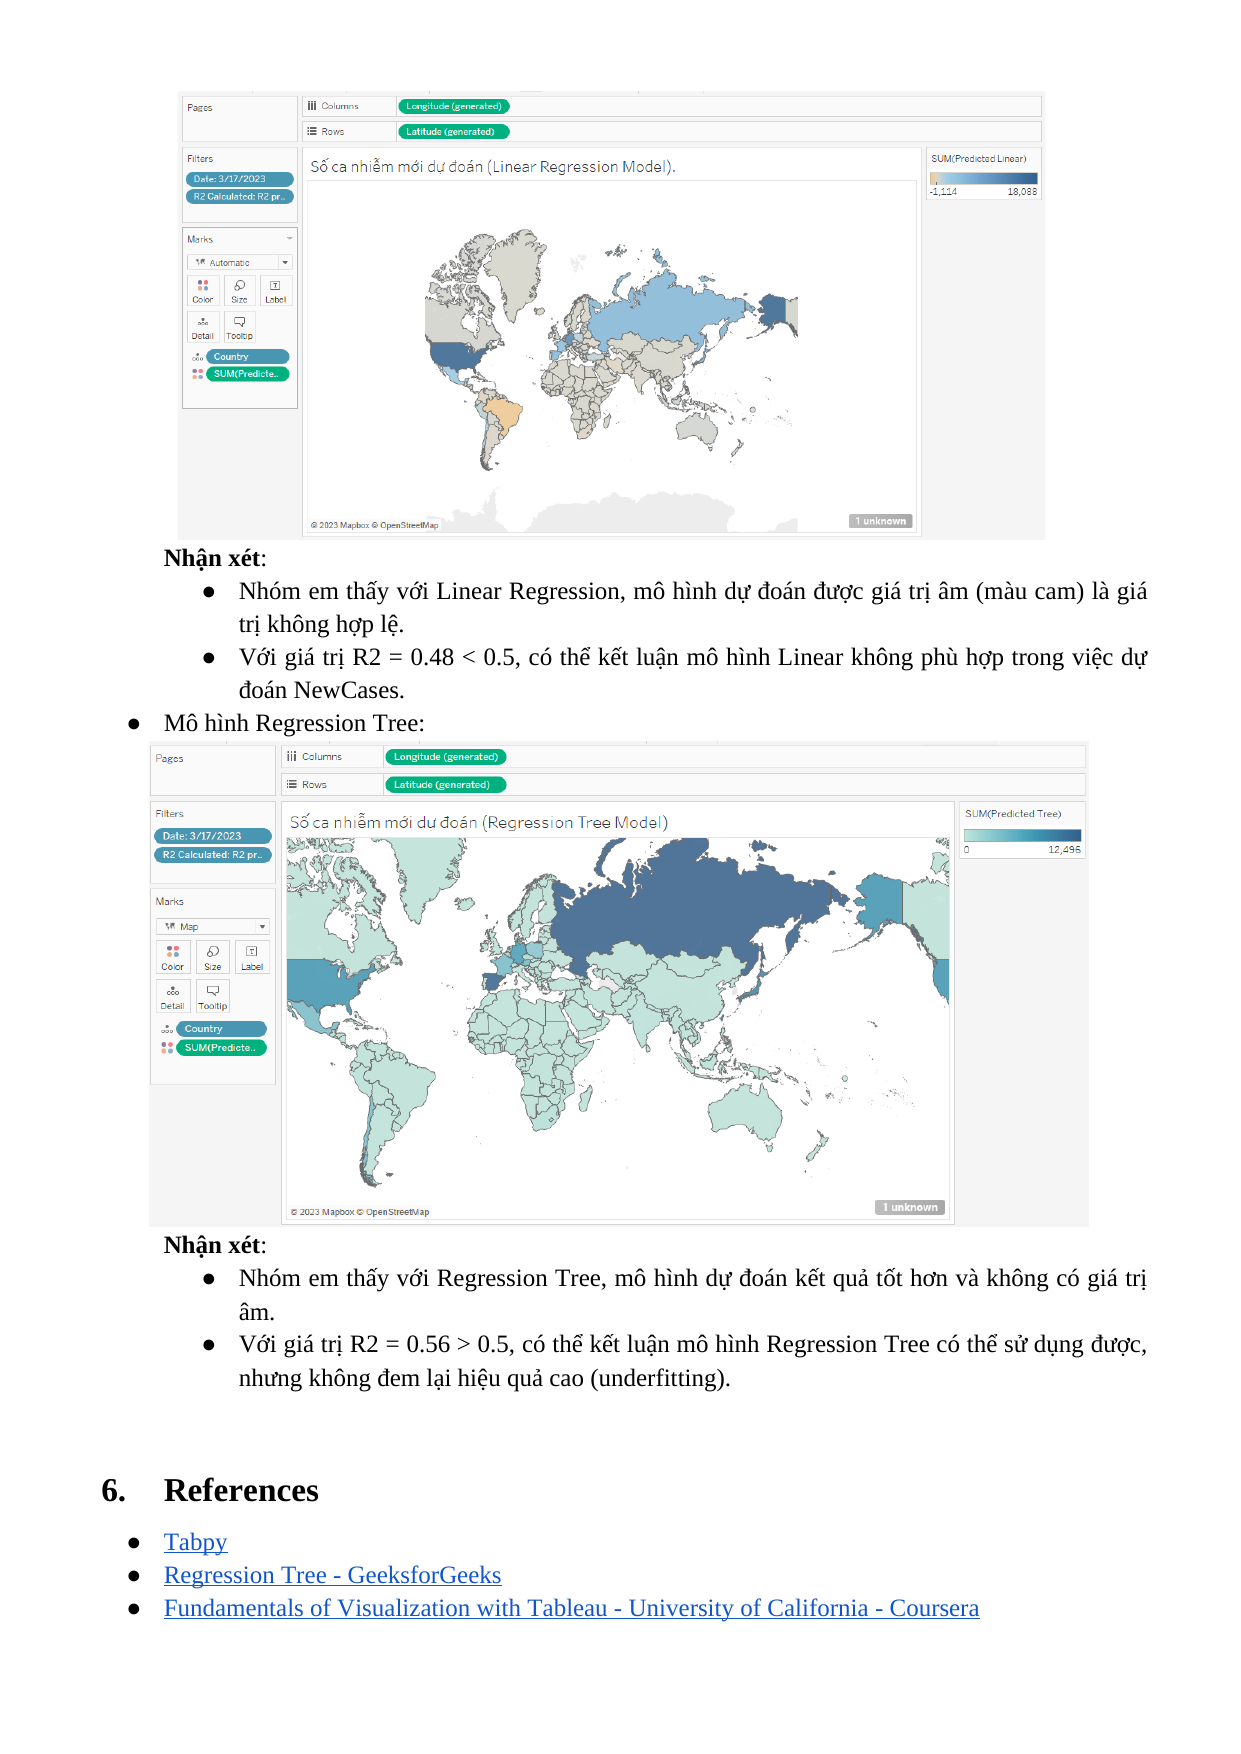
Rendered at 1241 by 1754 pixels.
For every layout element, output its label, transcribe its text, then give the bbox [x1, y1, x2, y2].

list Tabpy [126, 1527, 1149, 1556]
list Nhóm em thấy với Regression Tree, mô hình dự đoán kết quả tốt hơn và không có giá trị âm. [201, 1263, 1149, 1325]
list Mô hình Regression Tree: [126, 708, 1149, 737]
text Nhận xét: [163, 543, 1149, 572]
list Với giá trị R2 = 0.56 > 0.5, có thể kết luận mô hình Regression Tree có thể sử dụng được, nhưng không đem lại hiệu quả cao (underfitting). [201, 1329, 1149, 1391]
picture [148, 741, 1089, 1227]
list Nhóm em thấy với Linear Regression, mô hình dự đoán được giá trị âm (màu cam) là giá trị không hợp lệ. [201, 576, 1149, 638]
list Regression Tree - GeeksforGeeks [126, 1560, 1149, 1589]
subtitle References [126, 1470, 1149, 1509]
list Với giá trị R2 = 0.48 < 0.5, có thể kết luận mô hình Linear không phù hợp trong việc dự đoán NewCases. [201, 642, 1149, 704]
list Fundamentals of Visualization with Tableau - University of California - Coursera [126, 1593, 1149, 1622]
picture [177, 91, 1046, 540]
text Nhận xét: [163, 1231, 1149, 1259]
